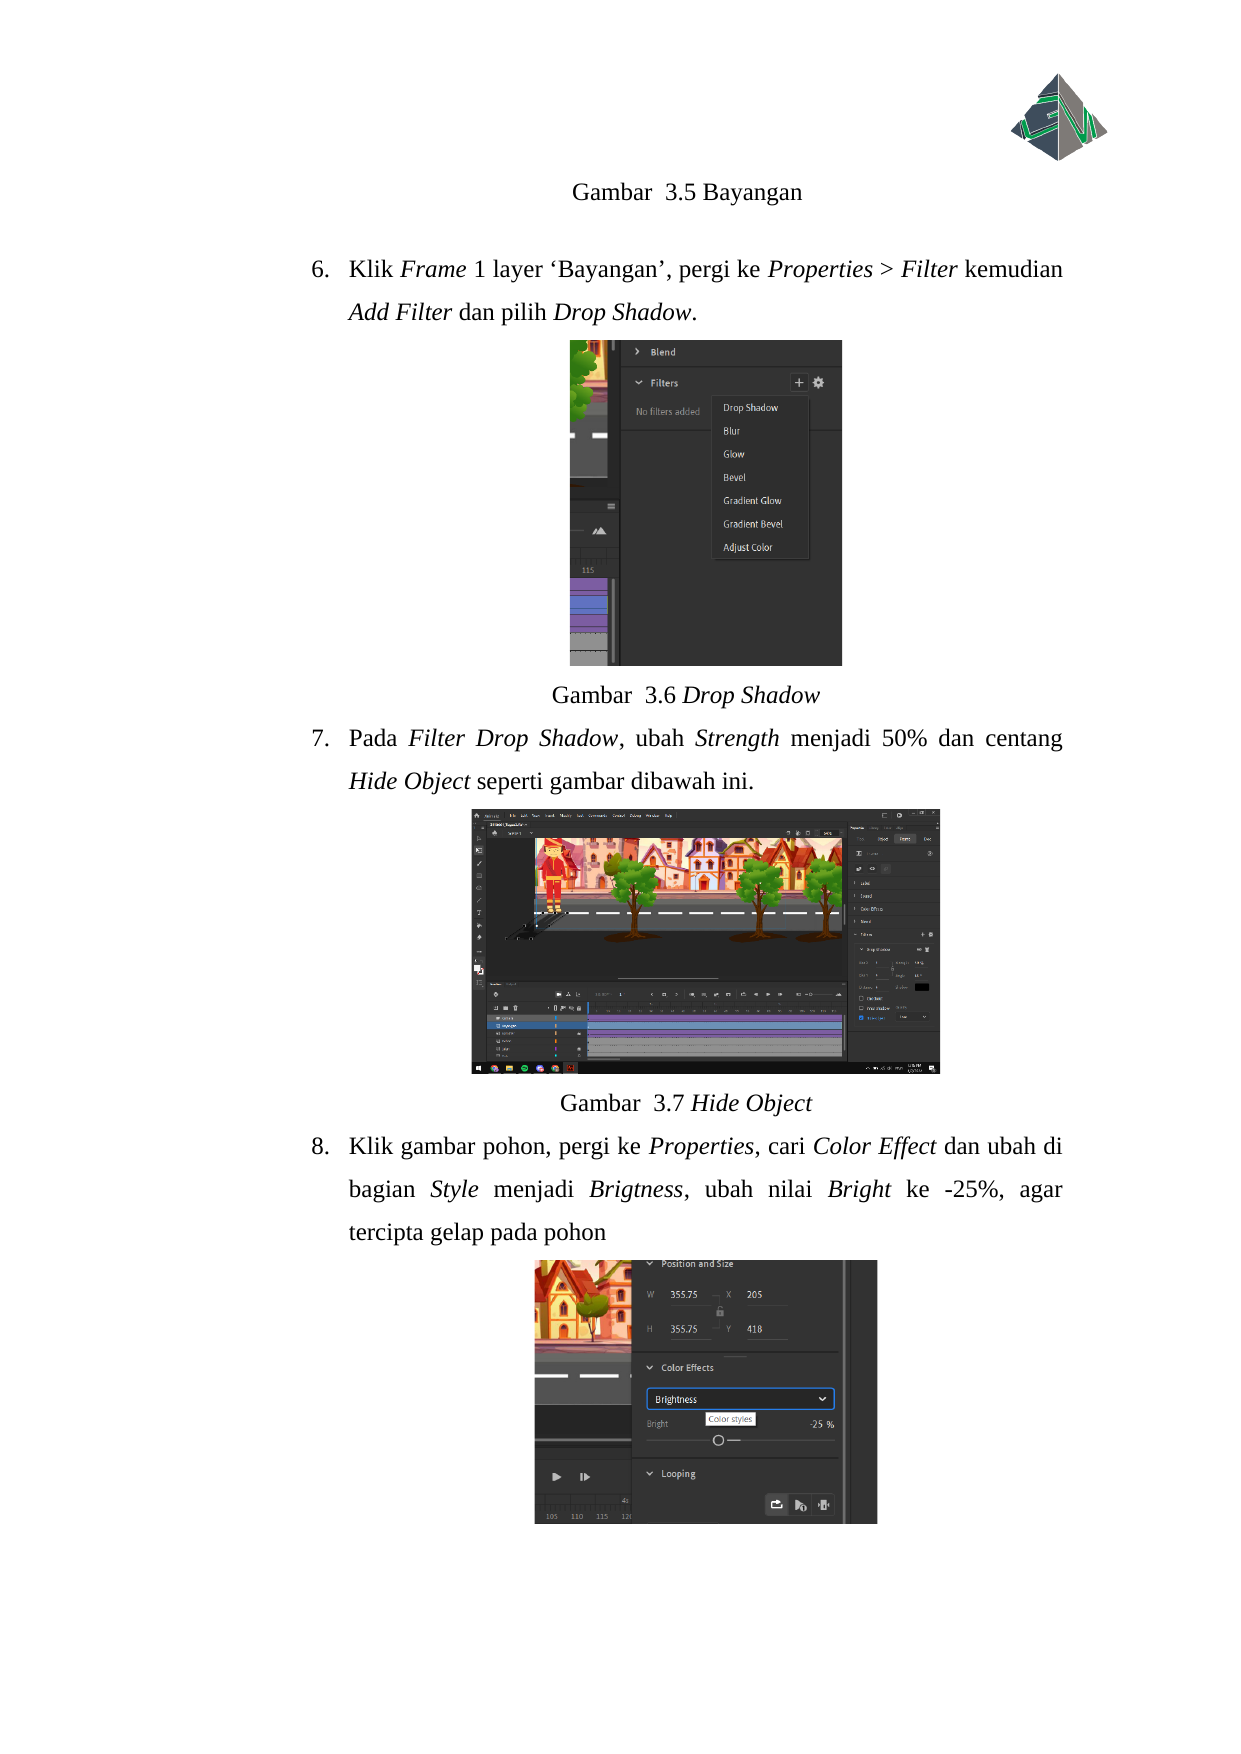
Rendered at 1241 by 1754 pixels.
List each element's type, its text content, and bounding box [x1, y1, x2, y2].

picture [569, 340, 843, 666]
subtitle 3.6 Drop Shadow [311, 680, 1063, 709]
subtitle 3.7 Hide Object [311, 1088, 1063, 1116]
picture [1010, 73, 1108, 161]
list Pada Filter Drop Shadow, ubah Strength menjadi 50% dan centang Hide Object seperti gambar dibawah ini. [311, 723, 1063, 795]
list Klik Frame 1 layer ‘Bayangan’, pergi ke Properties > Filter kemudian Add Filter dan pilih Drop Shadow. [311, 254, 1063, 326]
picture [471, 809, 941, 1074]
picture [534, 1260, 878, 1524]
list Klik gambar pohon, pergi ke Properties, cari Color Effect dan ubah di bagian Style menjadi Brigtness, ubah nilai Bright ke -25%, agar tercipta gelap pada pohon [311, 1131, 1063, 1246]
subtitle 3.5 Bayangan [311, 177, 1063, 206]
